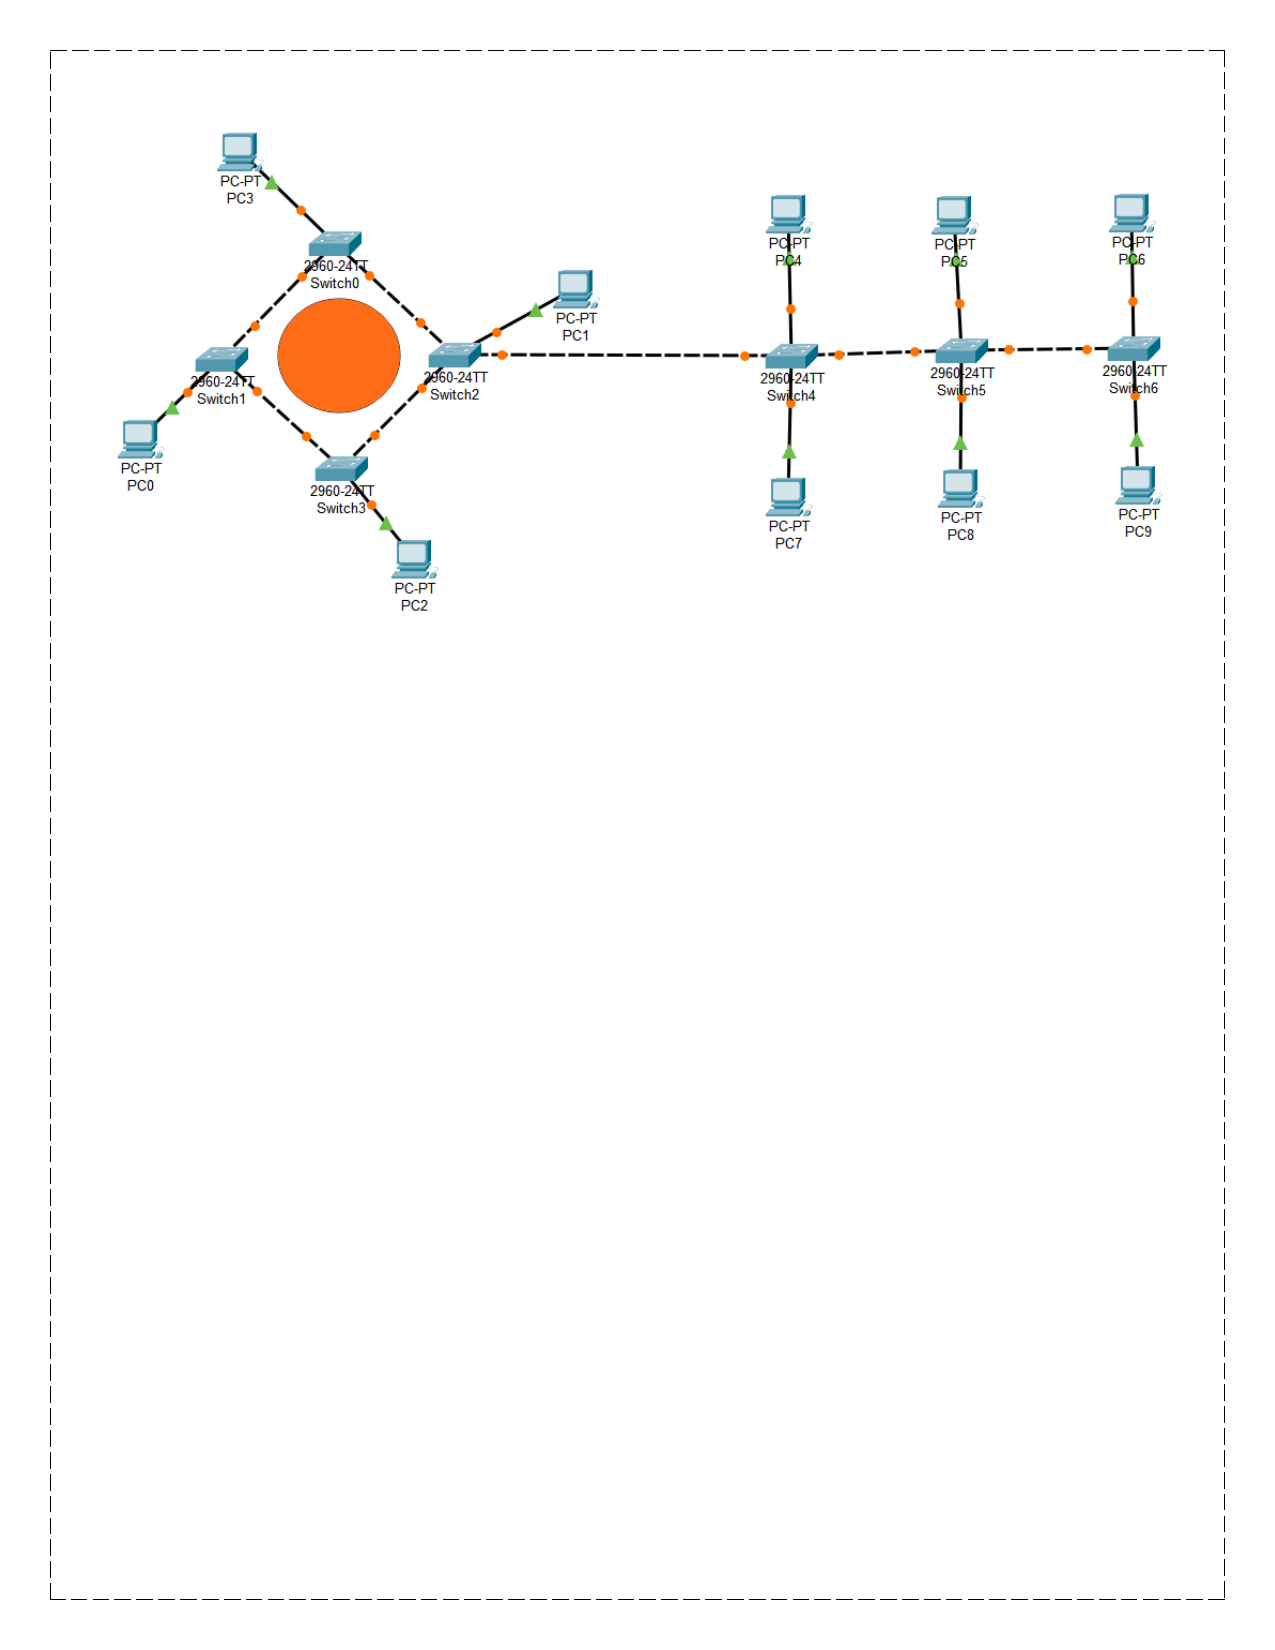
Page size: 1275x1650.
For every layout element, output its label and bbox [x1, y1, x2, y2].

picture [75, 122, 1196, 625]
